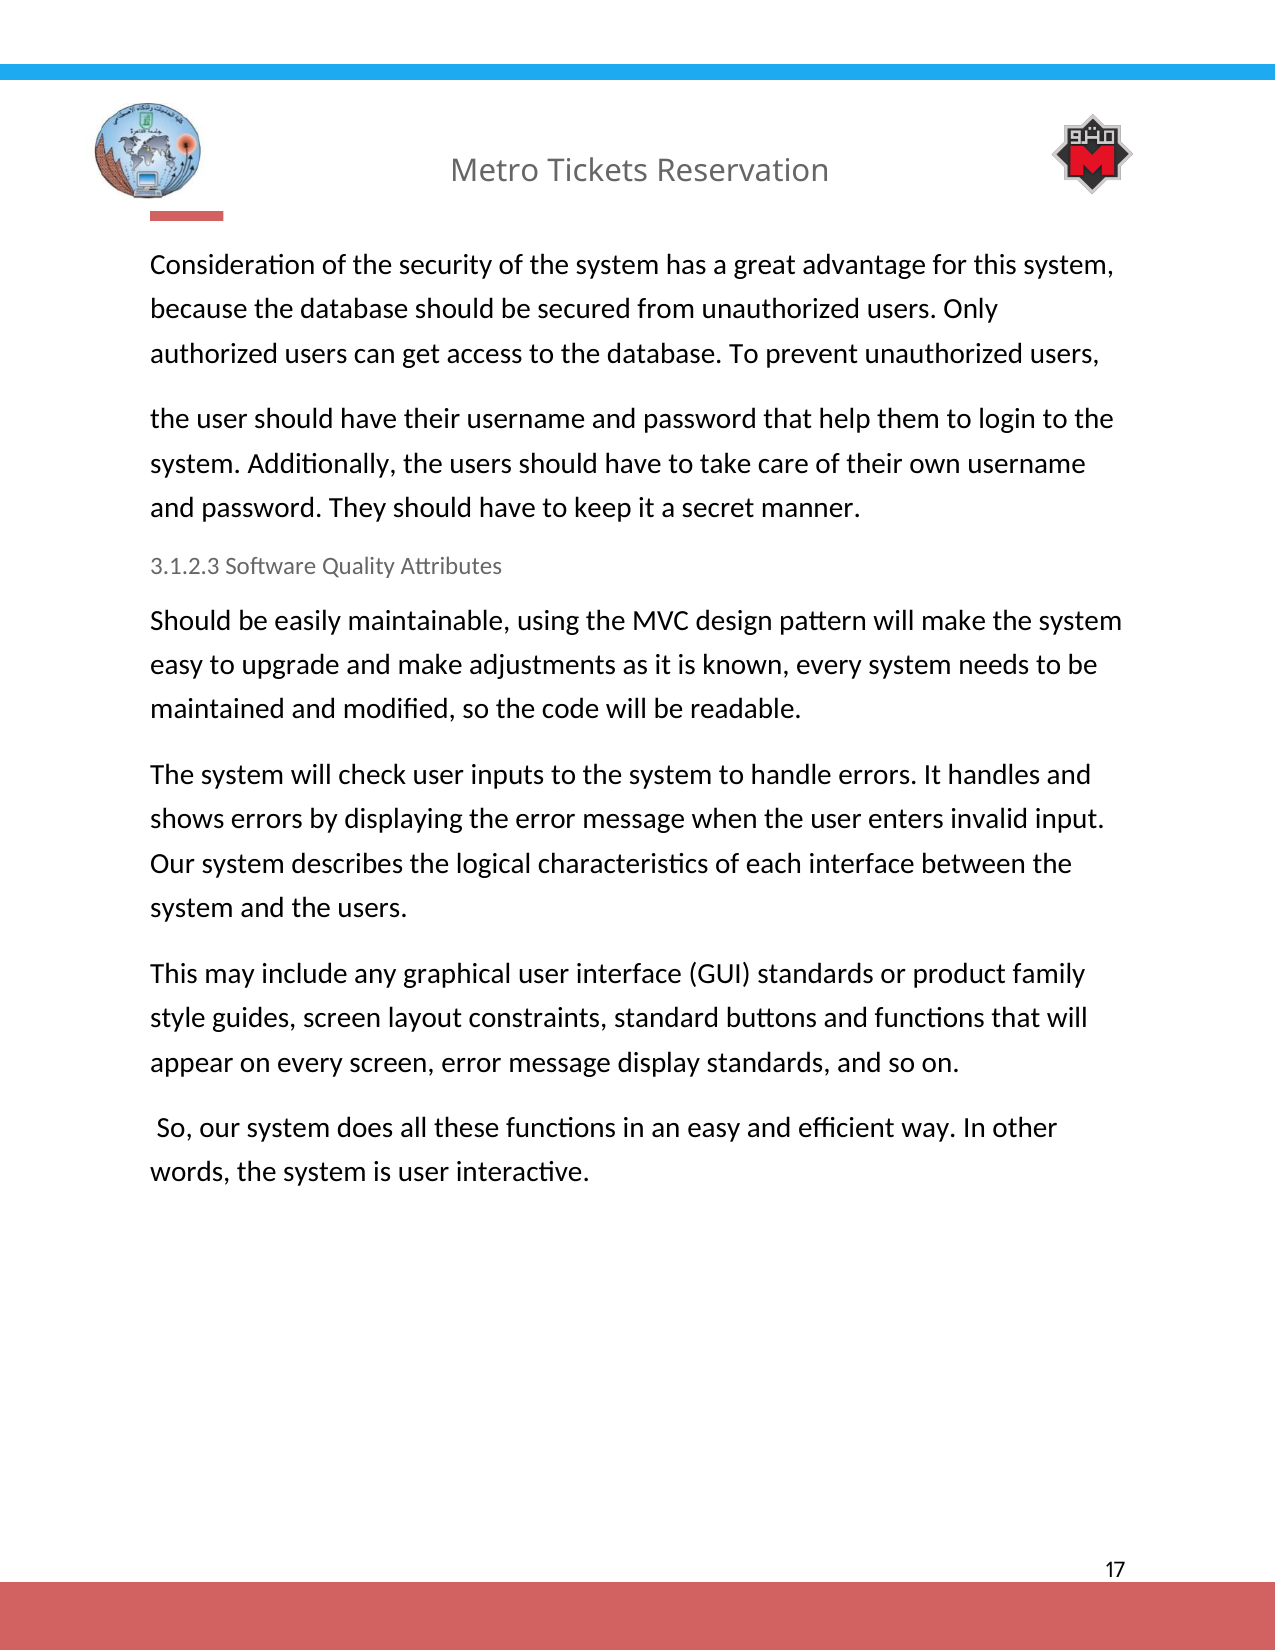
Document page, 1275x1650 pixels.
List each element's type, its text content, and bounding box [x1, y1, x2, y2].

text So, our system does all these functions in an easy and efficient way. In other words, the system is user interactive. [150, 1109, 1125, 1189]
text Consideration of the security of the system has a great advantage for this system, because the database should be secured from unauthorized users. Only authorized users can get access to the database. To prevent unauthorized users, [150, 246, 1125, 371]
picture [0, 64, 1275, 80]
picture [1046, 112, 1137, 196]
picture [0, 1582, 1275, 1650]
text The system will check user inputs to the system to handle errors. It handles and shows errors by displaying the error message when the user enters invalid input. Our system describes the logical characteristics of each interface between the system and the users. [150, 756, 1125, 925]
picture [150, 211, 224, 221]
subtitle 3.1.2.3 Software Quality Attributes [150, 550, 1125, 581]
picture [86, 103, 215, 205]
text Should be easily maintainable, using the MVC design pattern will make the system easy to upgrade and make adjustments as it is known, every system needs to be maintained and modified, so the code will be readable. [150, 602, 1125, 726]
text This may include any graphical user interface (GUI) standards or product family style guides, screen layout constraints, standard buttons and functions that will appear on every screen, error message display standards, and so on. [150, 955, 1125, 1079]
text the user should have their username and password that help them to login to the system. Additionally, the users should have to take care of their own username and password. They should have to keep it a secret manner. [150, 400, 1125, 525]
